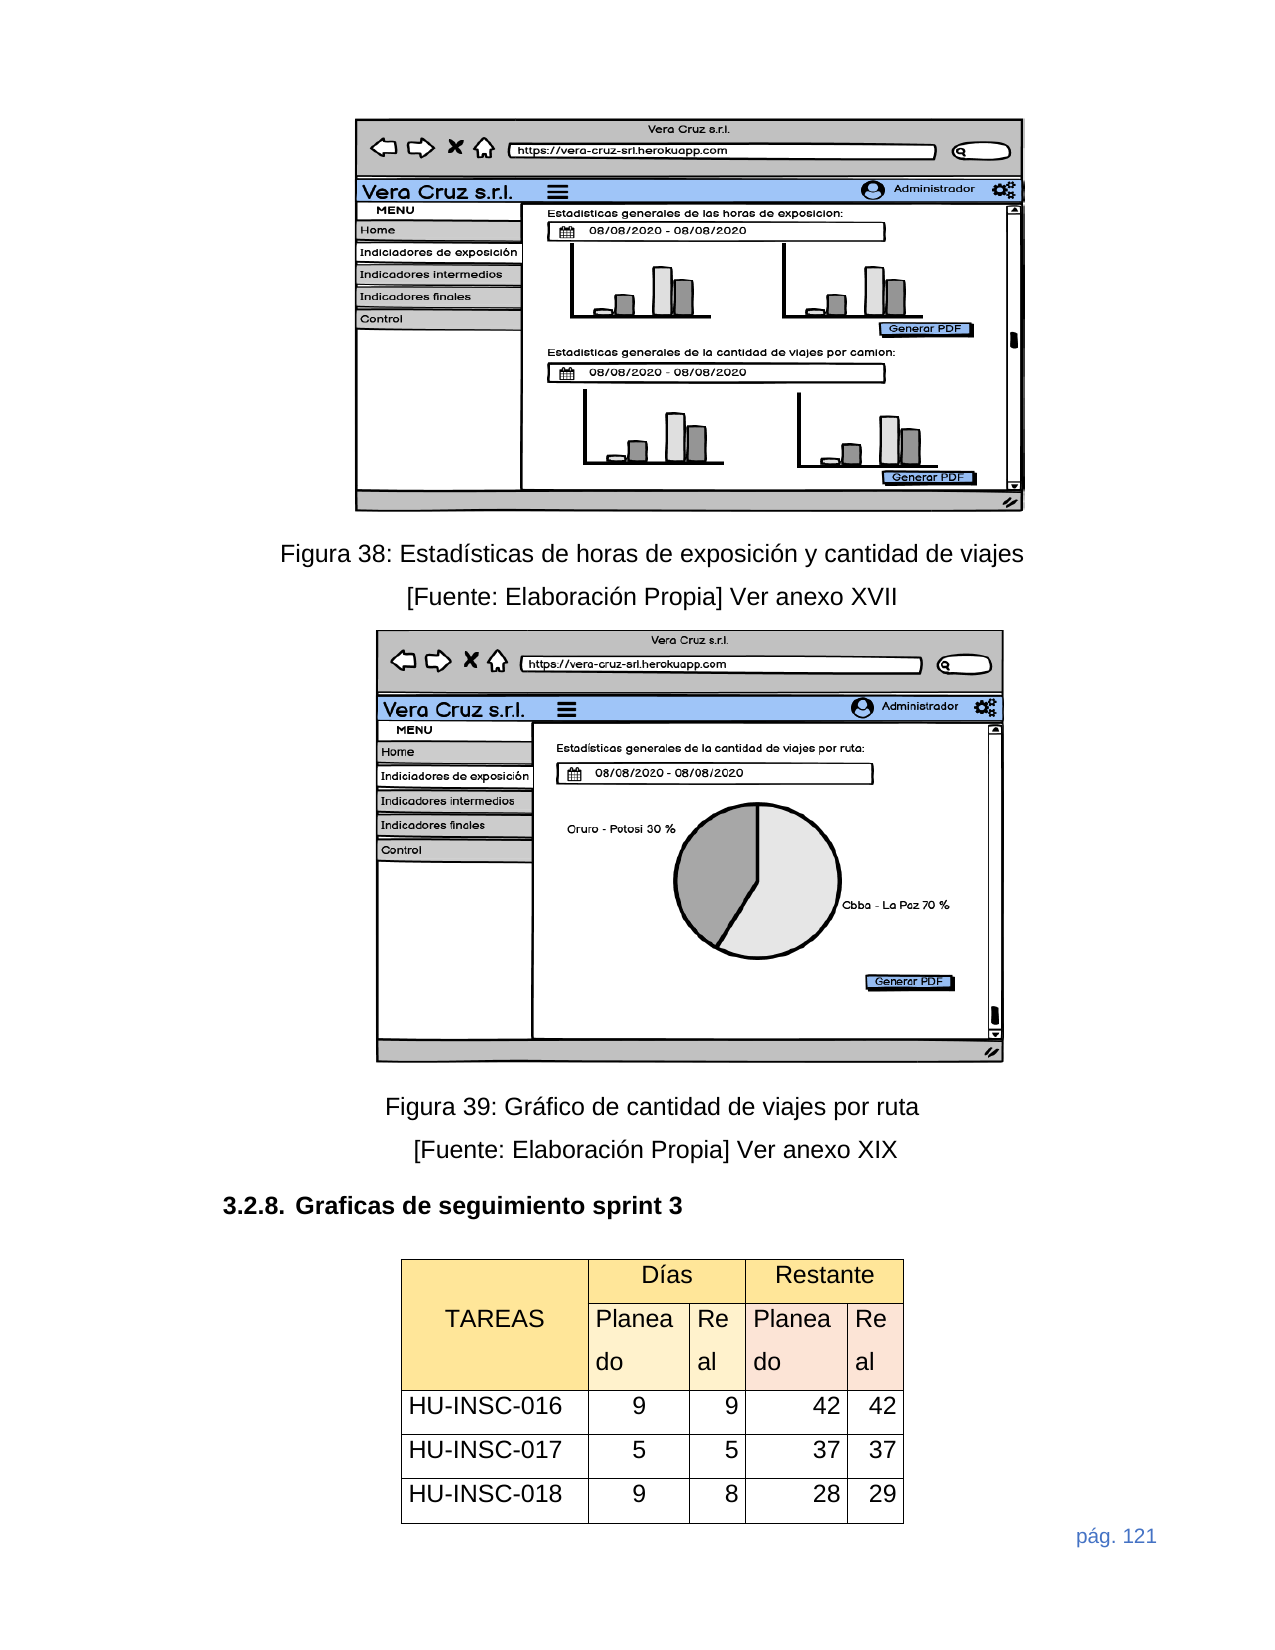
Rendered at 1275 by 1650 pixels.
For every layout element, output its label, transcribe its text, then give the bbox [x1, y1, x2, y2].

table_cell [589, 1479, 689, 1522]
subtitle Graficas de seguimiento sprint 3 [223, 1191, 1157, 1219]
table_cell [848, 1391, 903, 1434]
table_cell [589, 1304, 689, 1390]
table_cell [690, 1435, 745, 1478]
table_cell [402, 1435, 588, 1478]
text [Fuente: Elaboración Propia] Ver anexo XIX [148, 1135, 1157, 1163]
text [Fuente: Elaboración Propia] Ver anexo XVII [148, 582, 1157, 611]
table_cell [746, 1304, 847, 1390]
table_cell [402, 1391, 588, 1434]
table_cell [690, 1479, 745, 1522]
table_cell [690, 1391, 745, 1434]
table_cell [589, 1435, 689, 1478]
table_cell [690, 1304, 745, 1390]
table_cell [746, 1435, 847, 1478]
subtitle Figura 38: Estadísticas de horas de exposición y cantidad de viajes [148, 539, 1157, 568]
subtitle Figura 39: Gráfico de cantidad de viajes por ruta [148, 1092, 1157, 1120]
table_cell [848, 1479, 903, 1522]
picture [354, 118, 1025, 512]
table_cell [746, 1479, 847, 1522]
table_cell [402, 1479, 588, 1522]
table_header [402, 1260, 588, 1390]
picture [375, 630, 1004, 1063]
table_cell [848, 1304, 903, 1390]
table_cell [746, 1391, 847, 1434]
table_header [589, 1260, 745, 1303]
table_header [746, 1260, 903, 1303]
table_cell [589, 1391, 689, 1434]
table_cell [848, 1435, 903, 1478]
